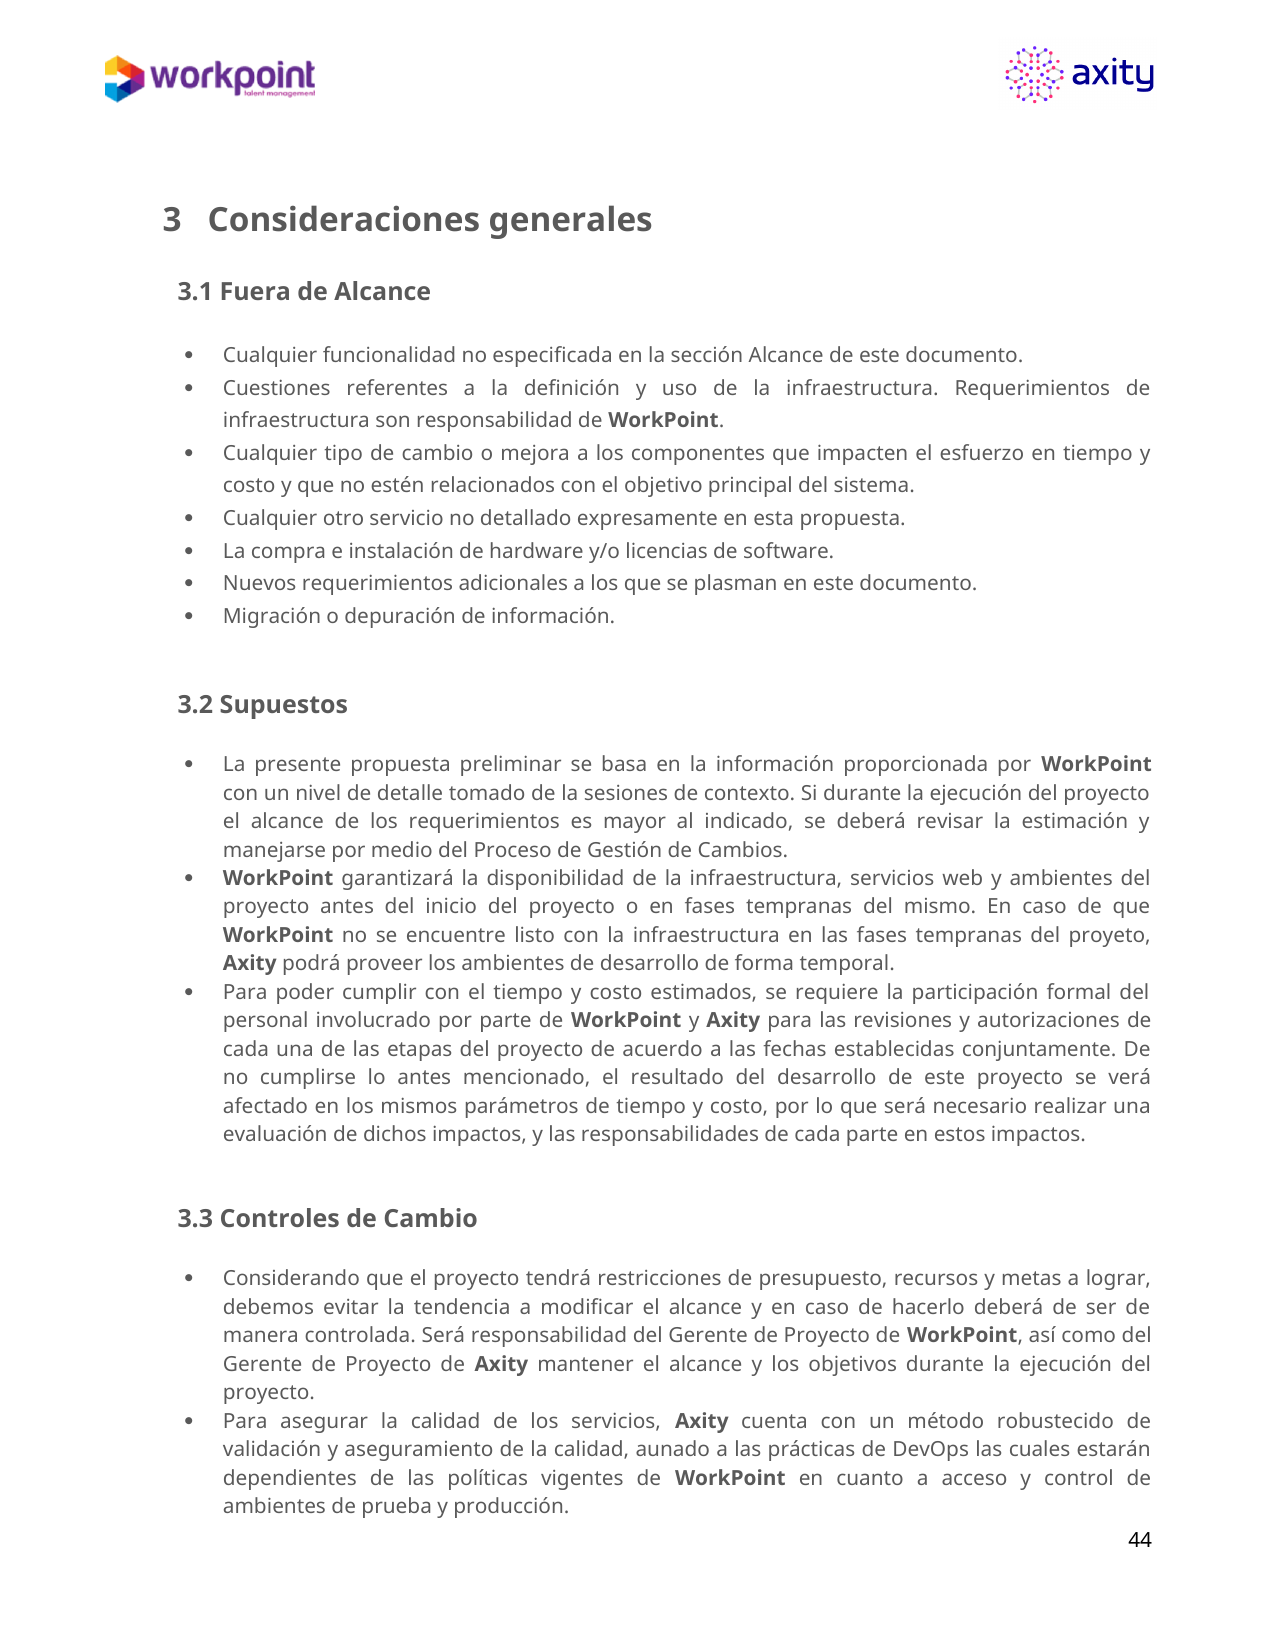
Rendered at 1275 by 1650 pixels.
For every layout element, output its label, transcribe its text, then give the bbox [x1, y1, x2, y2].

subtitle 3.2 Supuestos [148, 687, 1152, 721]
list La presente propuesta preliminar se basa en la información proporcionada por WorkPoint con un nivel de detalle tomado de la sesiones de contexto. Si durante la ejecución del proyecto el alcance de los requerimientos es mayor al indicado, se deberá revisar la estimación y manejarse por medio del Proceso de Gestión de Cambios. [185, 749, 1152, 863]
list Nuevos requerimientos adicionales a los que se plasman en este documento. [185, 568, 1152, 597]
subtitle Consideraciones generales [162, 195, 1152, 241]
list Cualquier otro servicio no detallado expresamente en esta propuesta. [185, 503, 1152, 532]
list Cuestiones referentes a la definición y uso de la infraestructura. Requerimientos de infraestructura son responsabilidad de WorkPoint. [185, 373, 1152, 434]
list Para poder cumplir con el tiempo y costo estimados, se requiere la participación formal del personal involucrado por parte de WorkPoint y Axity para las revisiones y autorizaciones de cada una de las etapas del proyecto de acuerdo a las fechas establecidas conjuntamente. De no cumplirse lo antes mencionado, el resultado del desarrollo de este proyecto se verá afectado en los mismos parámetros de tiempo y costo, por lo que será necesario realizar una evaluación de dichos impactos, y las responsabilidades de cada parte en estos impactos. [185, 977, 1152, 1148]
list Para asegurar la calidad de los servicios, Axity cuenta con un método robustecido de validación y aseguramiento de la calidad, aunado a las prácticas de DevOps las cuales estarán dependientes de las políticas vigentes de WorkPoint en cuanto a acceso y control de ambientes de prueba y producción. [185, 1406, 1152, 1519]
list La compra e instalación de hardware y/o licencias de software. [185, 536, 1152, 564]
list Cualquier tipo de cambio o mejora a los componentes que impacten el esfuerzo en tiempo y costo y que no estén relacionados con el objetivo principal del sistema. [185, 438, 1152, 499]
subtitle 3.1 Fuera de Alcance [148, 273, 1152, 307]
picture [997, 37, 1158, 110]
list Migración o depuración de información. [185, 601, 1152, 629]
list WorkPoint garantizará la disponibilidad de la infraestructura, servicios web y ambientes del proyecto antes del inicio del proyecto o en fases tempranas del mismo. En caso de que WorkPoint no se encuentre listo con la infraestructura en las fases tempranas del proyeto, Axity podrá proveer los ambientes de desarrollo de forma temporal. [185, 863, 1152, 977]
list Cualquier funcionalidad no especificada en la sección Alcance de este documento. [185, 340, 1152, 368]
subtitle 3.3 Controles de Cambio [148, 1201, 1152, 1235]
list Considerando que el proyecto tendrá restricciones de presupuesto, recursos y metas a lograr, debemos evitar la tendencia a modificar el alcance y en caso de hacerlo deberá de ser de manera controlada. Será responsabilidad del Gerente de Proyecto de WorkPoint, así como del Gerente de Proyecto de Axity mantener el alcance y los objetivos durante la ejecución del proyecto. [185, 1263, 1152, 1406]
picture [88, 37, 339, 124]
